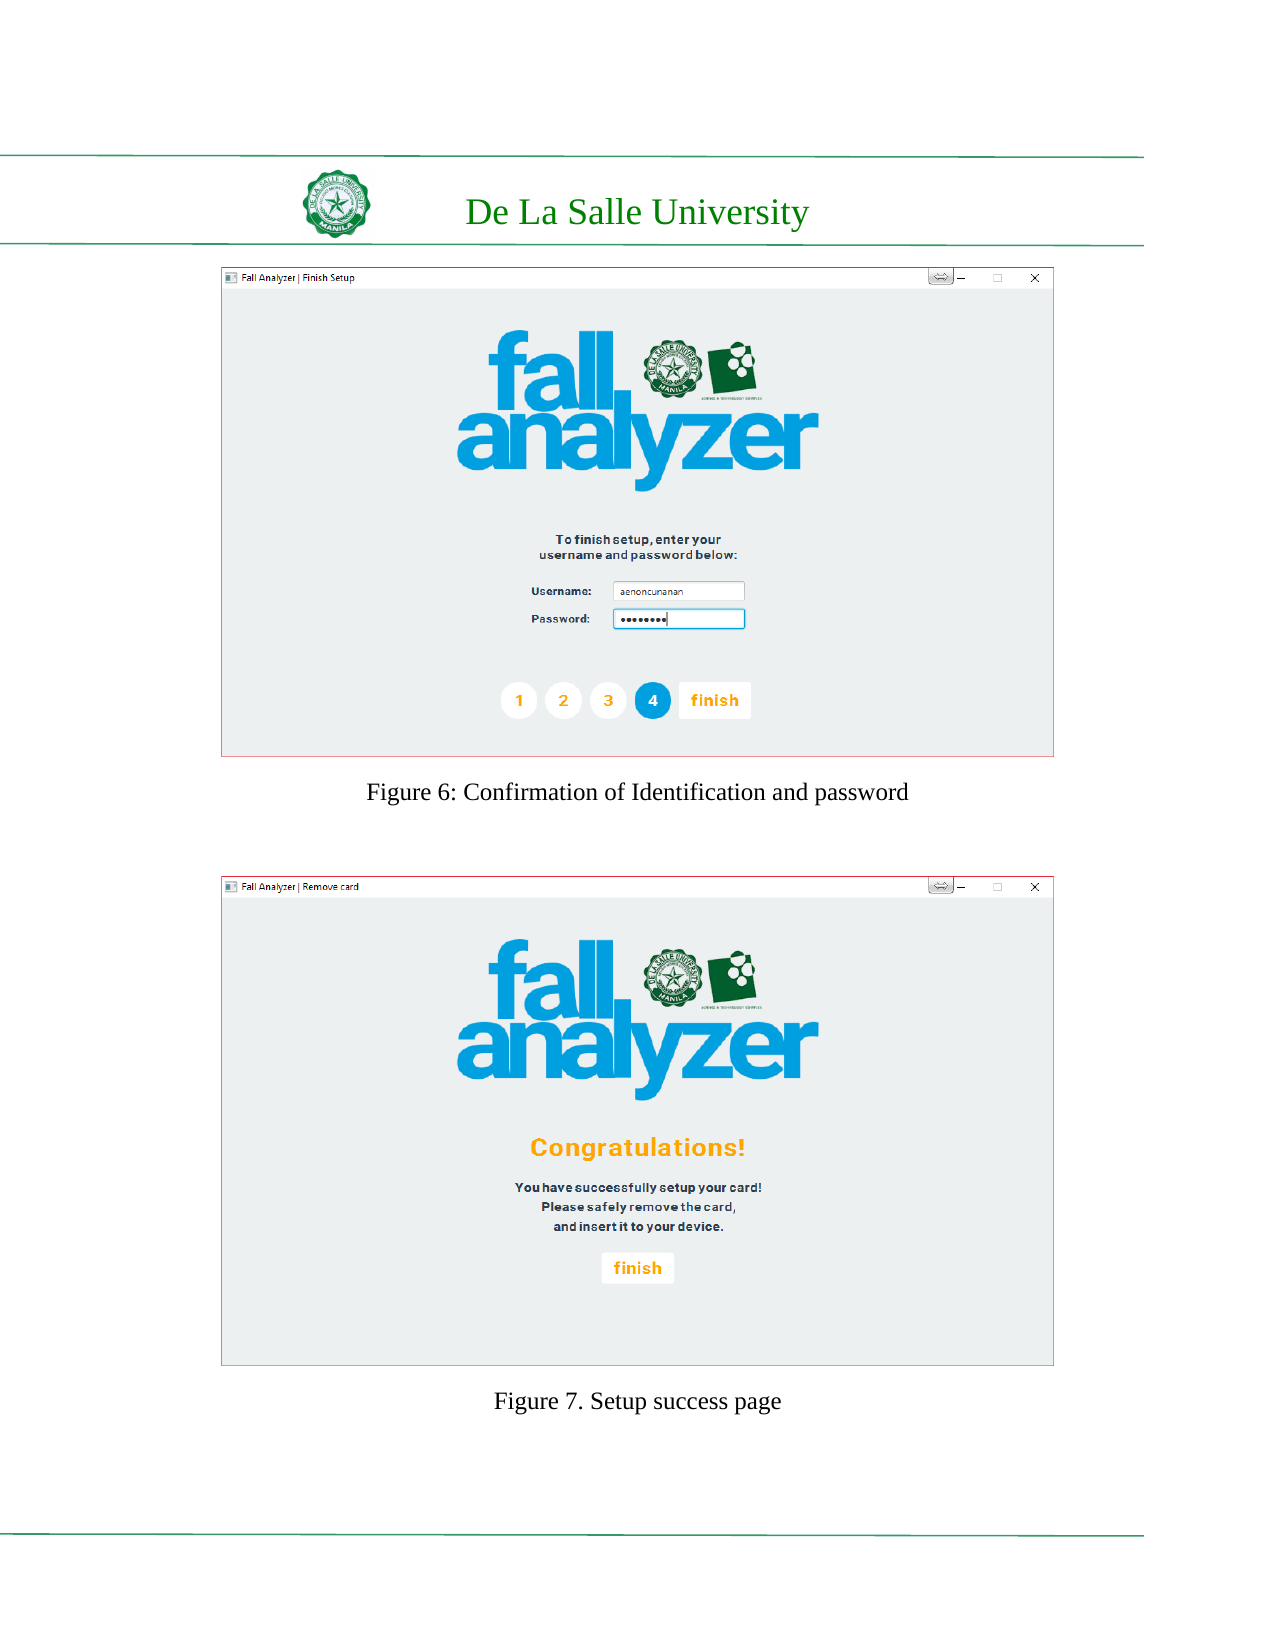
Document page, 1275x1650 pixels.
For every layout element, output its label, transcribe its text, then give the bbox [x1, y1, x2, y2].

text Figure 6: Confirmation of Identification and password [150, 777, 1125, 806]
picture [301, 166, 374, 242]
text Figure 7. Setup success page [150, 1386, 1125, 1415]
picture [221, 267, 1054, 757]
picture [221, 876, 1054, 1366]
